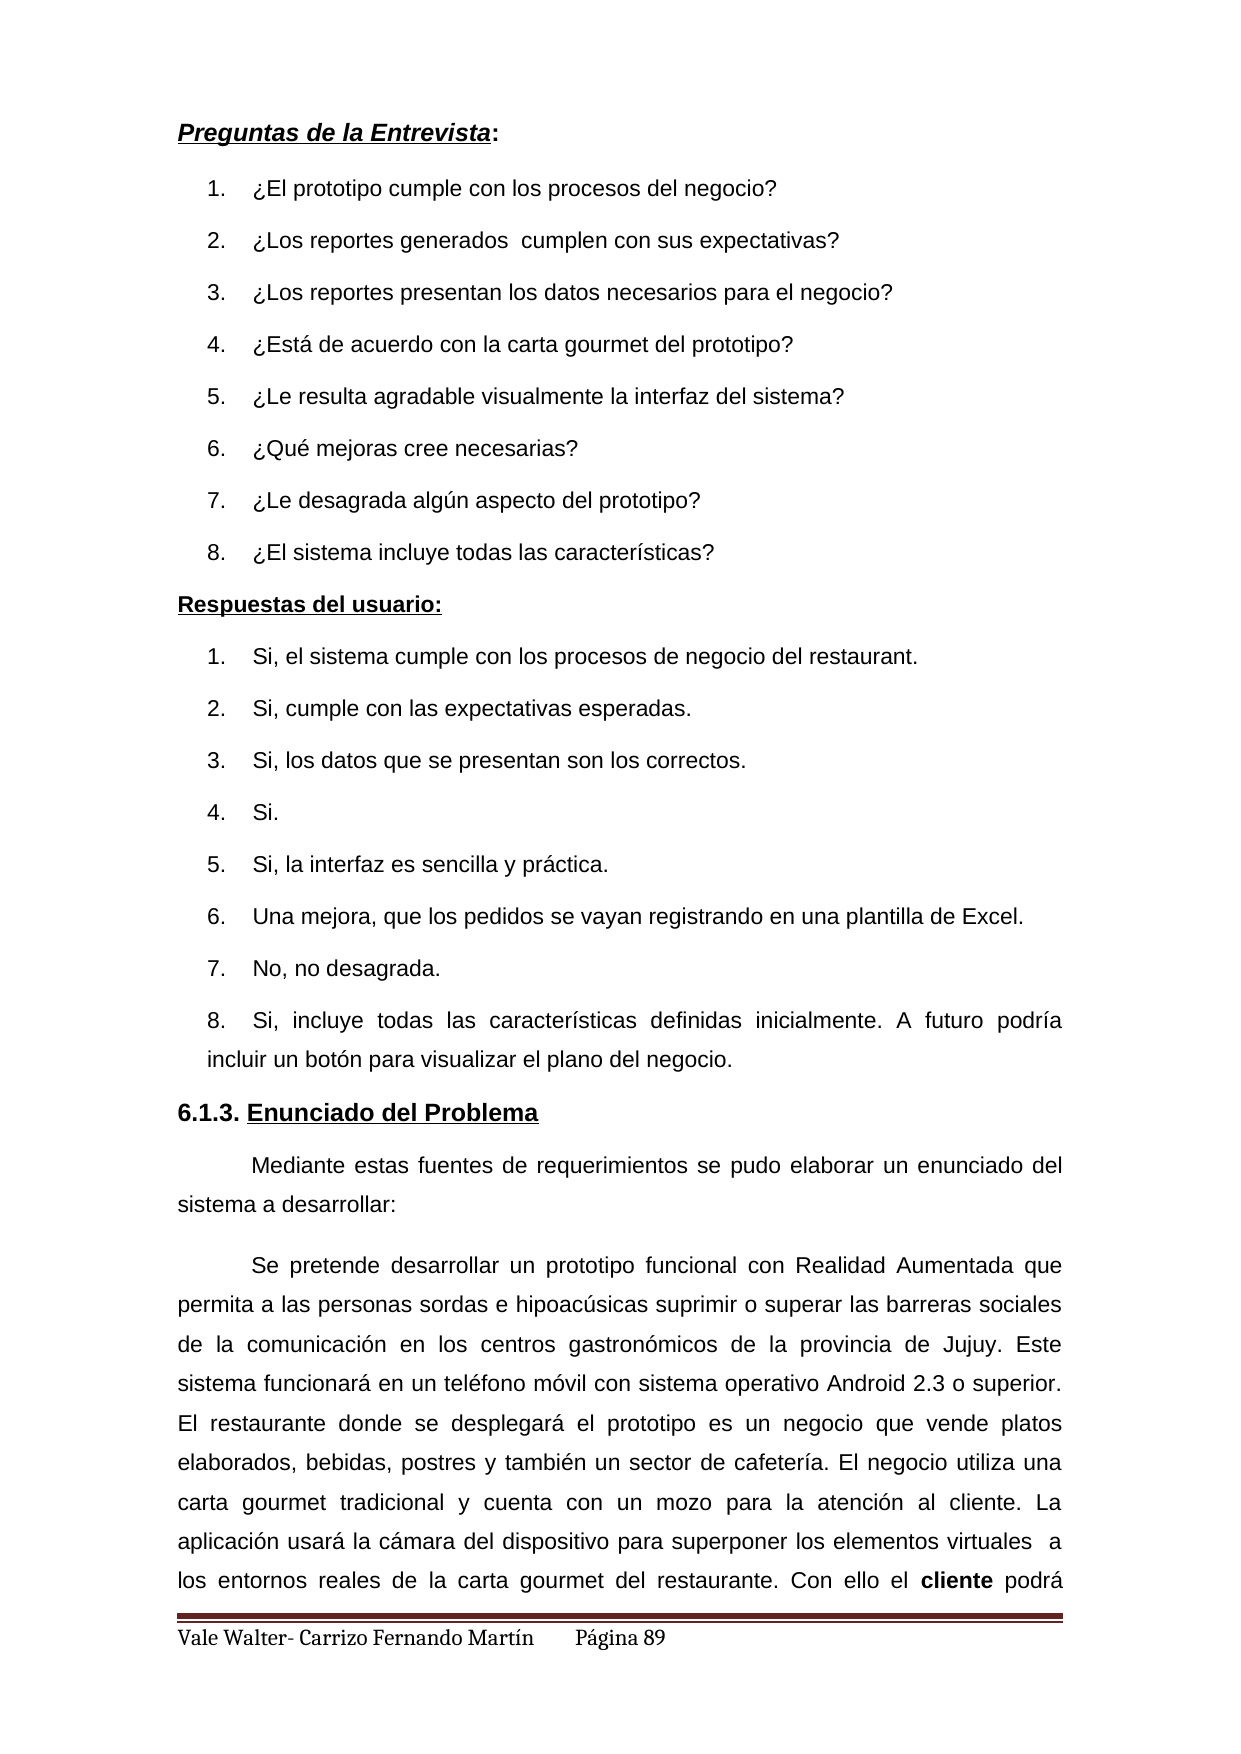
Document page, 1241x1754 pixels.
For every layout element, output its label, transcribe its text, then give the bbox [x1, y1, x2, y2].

list Si, la interfaz es sencilla y práctica. [207, 851, 1063, 877]
list ¿Está de acuerdo con la carta gourmet del prototipo? [207, 331, 1063, 357]
list ¿El sistema incluye todas las características? [207, 539, 1063, 565]
list ¿El prototipo cumple con los procesos del negocio? [207, 175, 1063, 201]
text Preguntas de la Entrevista: [177, 118, 1063, 147]
list ¿Le desagrada algún aspecto del prototipo? [207, 487, 1063, 513]
text Mediante estas fuentes de requerimientos se pudo elaborar un enunciado del sistema a desarrollar: [177, 1152, 1063, 1218]
list ¿Le resulta agradable visualmente la interfaz del sistema? [207, 383, 1063, 409]
list ¿Los reportes generados cumplen con sus expectativas? [207, 227, 1063, 253]
text 6.1.3. Enunciado del Problema [177, 1098, 1063, 1127]
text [177, 1252, 1063, 1594]
list Si, incluye todas las características definidas inicialmente. A futuro podría incluir un botón para visualizar el plano del negocio. [207, 1007, 1063, 1072]
list Una mejora, que los pedidos se vayan registrando en una plantilla de Excel. [207, 903, 1063, 929]
text Respuestas del usuario: [177, 591, 1063, 617]
list Si, cumple con las expectativas esperadas. [207, 695, 1063, 721]
list ¿Los reportes presentan los datos necesarios para el negocio? [207, 279, 1063, 305]
list Si, el sistema cumple con los procesos de negocio del restaurant. [207, 643, 1063, 669]
list No, no desagrada. [207, 954, 1063, 981]
list Si. [207, 799, 1063, 825]
list ¿Qué mejoras cree necesarias? [207, 435, 1063, 461]
list Si, los datos que se presentan son los correctos. [207, 747, 1063, 773]
